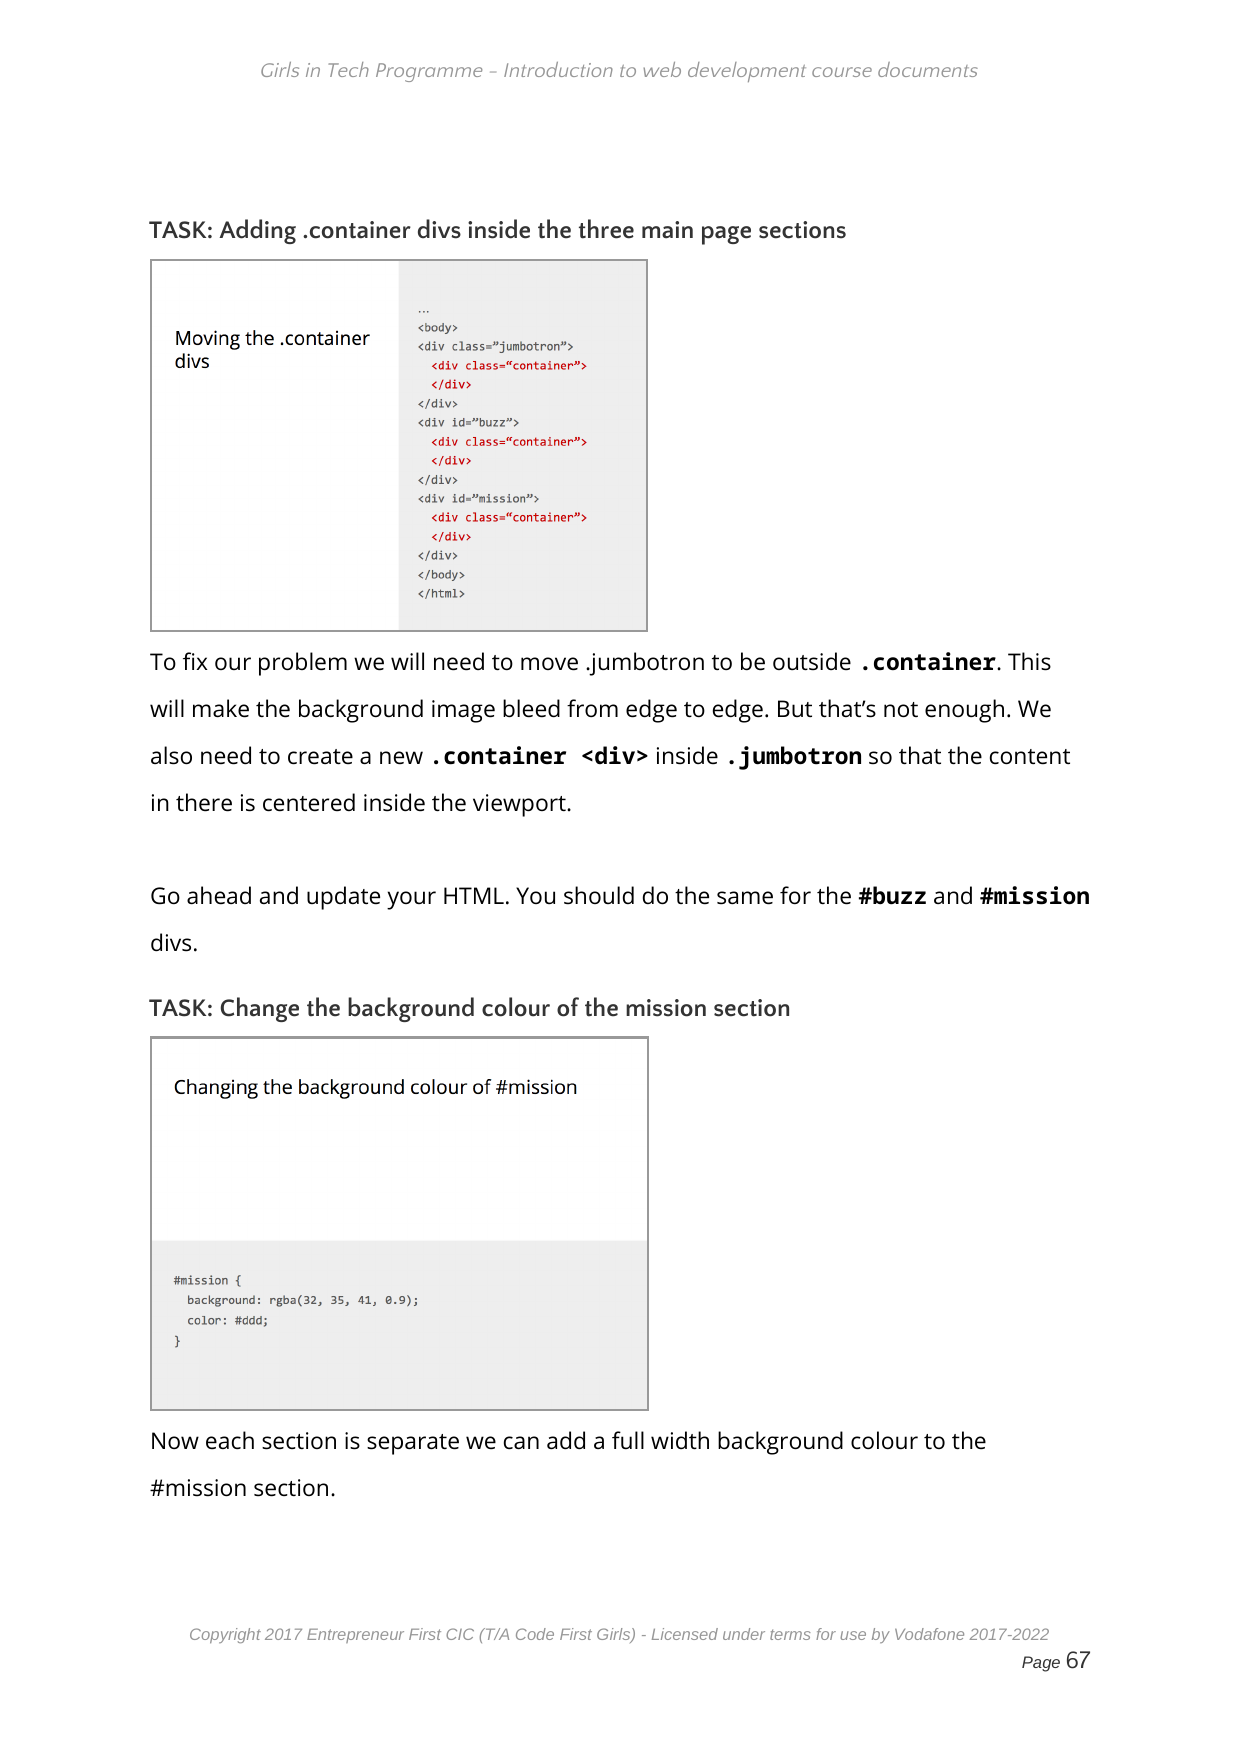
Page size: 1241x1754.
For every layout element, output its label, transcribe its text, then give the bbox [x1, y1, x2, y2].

text Go ahead and update your HTML. You should do the same for the #buzz and #mission divs. [150, 880, 1090, 958]
text To fix our problem we will need to move .jumbotron to be outside .container. This will make the background image bleed from edge to edge. But that’s not enough. We also need to create a new .container <div> inside .jumbotron so that the content in there is centered inside the viewport. [150, 646, 1090, 818]
text Now each section is separate we can add a full width background colour to the #mission section. [150, 1425, 1090, 1503]
picture [152, 261, 646, 630]
picture [152, 1039, 647, 1409]
text TASK: Adding .container divs inside the three main page sections [148, 218, 1090, 245]
text TASK: Change the background colour of the mission section [148, 995, 1090, 1023]
